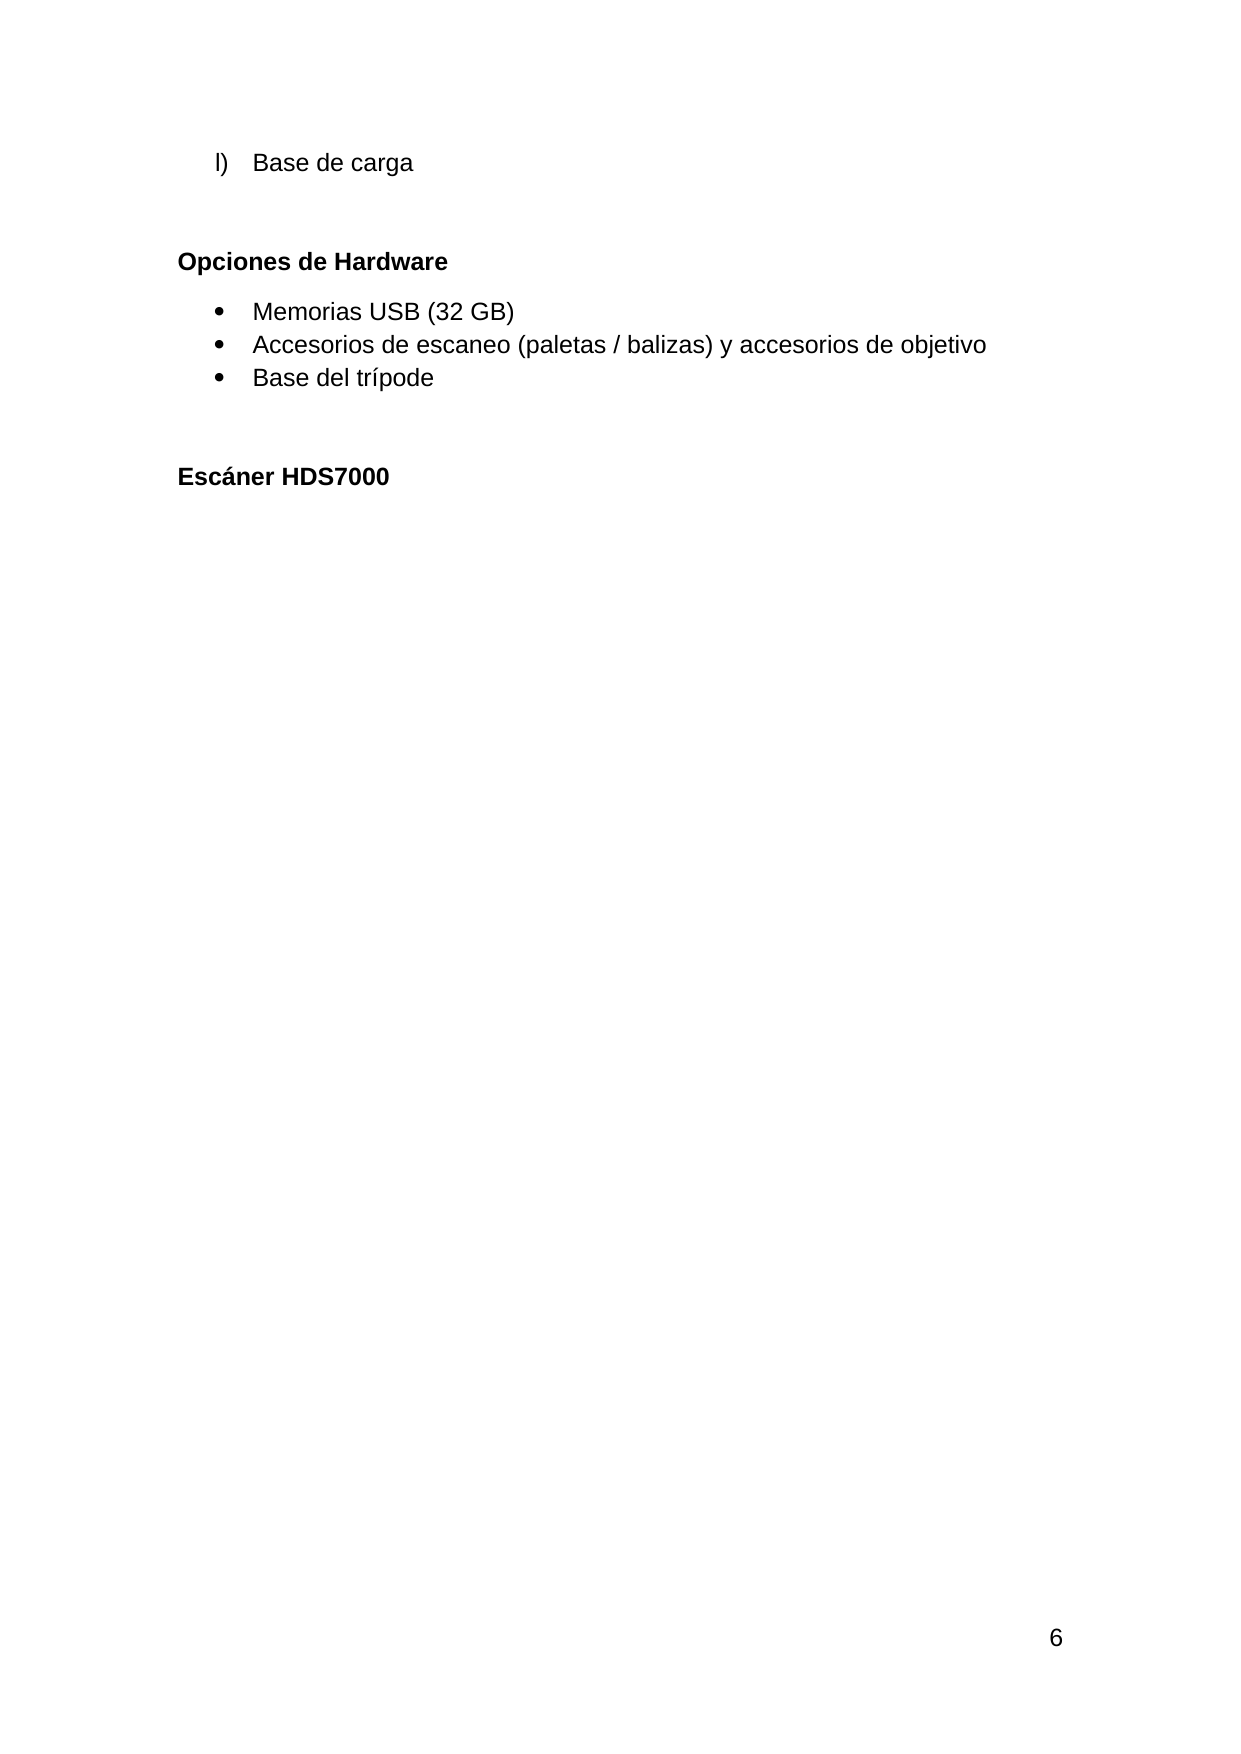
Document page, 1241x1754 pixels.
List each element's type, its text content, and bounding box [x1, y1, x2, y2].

list Memorias USB (32 GB) [215, 297, 1063, 326]
list Base del trípode [215, 363, 1063, 392]
list Accesorios de escaneo (paletas / balizas) y accesorios de objetivo [215, 330, 1063, 359]
list Base de carga [215, 148, 1063, 176]
text Opciones de Hardware [177, 247, 1063, 276]
text Escáner HDS7000 [177, 462, 1063, 491]
